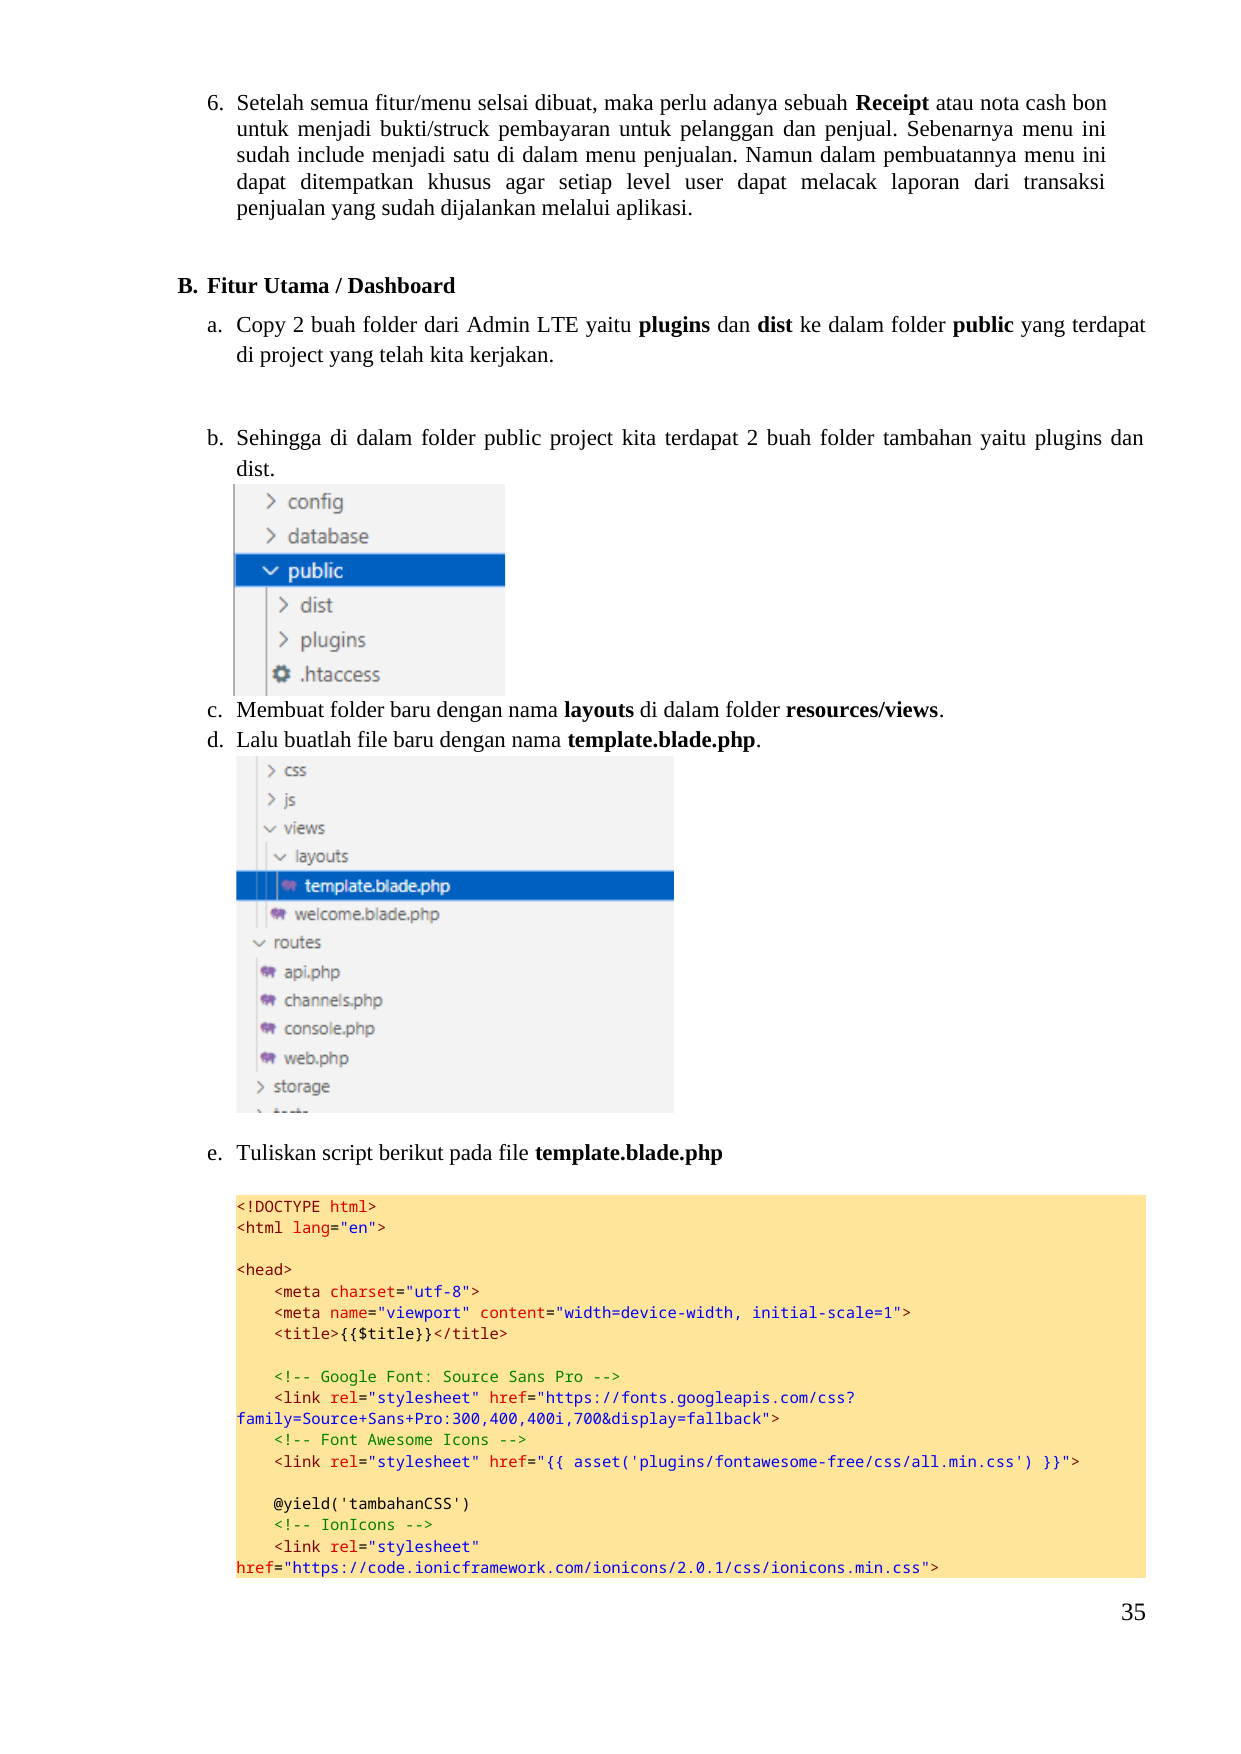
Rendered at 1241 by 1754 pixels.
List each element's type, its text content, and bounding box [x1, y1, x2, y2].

text <meta name="viewport" content="width=device-width, initial-scale=1"> [236, 1302, 1146, 1323]
list Lalu buatlah file baru dengan nama template.blade.php. [207, 726, 1146, 752]
text <html lang="en"> [236, 1217, 1146, 1238]
list Tuliskan script berikut pada file template.blade.php [207, 1139, 1146, 1165]
text <title>{{$title}}</title> [236, 1323, 1146, 1344]
text <link rel="stylesheet" href="https://fonts.googleapis.com/css?family=Source+Sans+Pro:300,400,400i,700&display=fallback"> [236, 1387, 1146, 1429]
list Setelah semua fitur/menu selsai dibuat, maka perlu adanya sebuah Receipt atau nota cash bon untuk menjadi bukti/struck pembayaran untuk pelanggan dan penjual. Sebenarnya menu ini sudah include menjadi satu di dalam menu penjualan. Namun dalam pembuatannya menu ini dapat ditempatkan khusus agar setiap level user dapat melacak laporan dari transaksi penjualan yang sudah dijalankan melalui aplikasi. [207, 89, 1107, 220]
text <meta charset="utf-8"> [236, 1280, 1146, 1302]
subtitle Fitur Utama / Dashboard [177, 272, 1146, 298]
text <!DOCTYPE html> [236, 1195, 1146, 1217]
text <link rel="stylesheet" href="https://code.ionicframework.com/ionicons/2.0.1/css/ionicons.min.css"> [236, 1535, 1146, 1578]
text <link rel="stylesheet" href="{{ asset('plugins/fontawesome-free/css/all.min.css') }}"> [236, 1450, 1146, 1472]
picture [236, 756, 674, 1113]
text @yield('tambahanCSS') [236, 1493, 1146, 1514]
picture [233, 484, 506, 696]
list Sehingga di dalam folder public project kita terdapat 2 buah folder tambahan yaitu plugins dan dist. [207, 424, 1146, 481]
text <!-- IonIcons --> [236, 1514, 1146, 1535]
text <!-- Google Font: Source Sans Pro --> [236, 1365, 1146, 1387]
text <head> [236, 1259, 1146, 1280]
list Copy 2 buah folder dari Admin LTE yaitu plugins dan dist ke dalam folder public yang terdapat di project yang telah kita kerjakan. [207, 311, 1146, 368]
text <!-- Font Awesome Icons --> [236, 1429, 1146, 1450]
list Membuat folder baru dengan nama layouts di dalam folder resources/views. [207, 696, 1146, 722]
